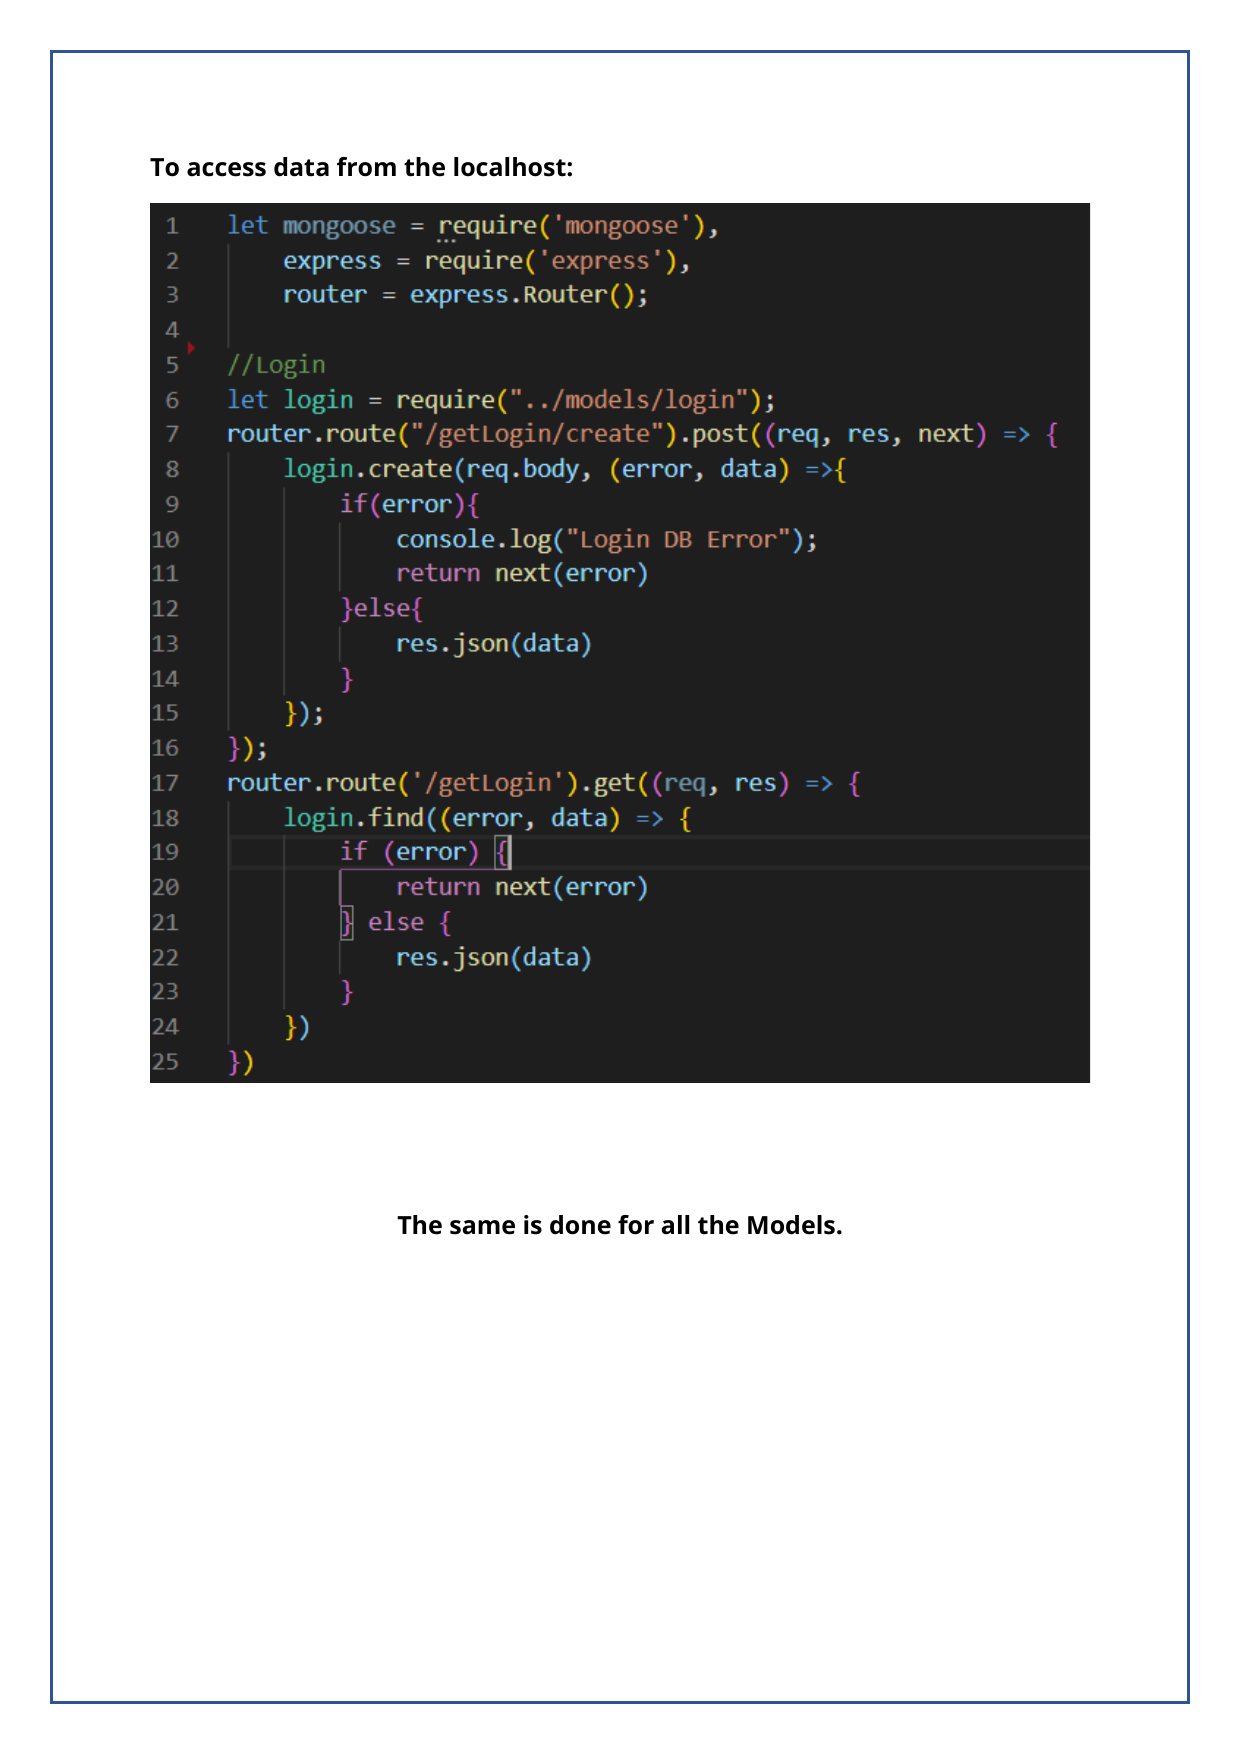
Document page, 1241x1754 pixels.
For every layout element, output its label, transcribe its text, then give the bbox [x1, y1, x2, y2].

text To access data from the localhost: [150, 150, 1090, 184]
text The same is done for all the Models. [150, 1208, 1090, 1242]
picture [150, 203, 1091, 1083]
